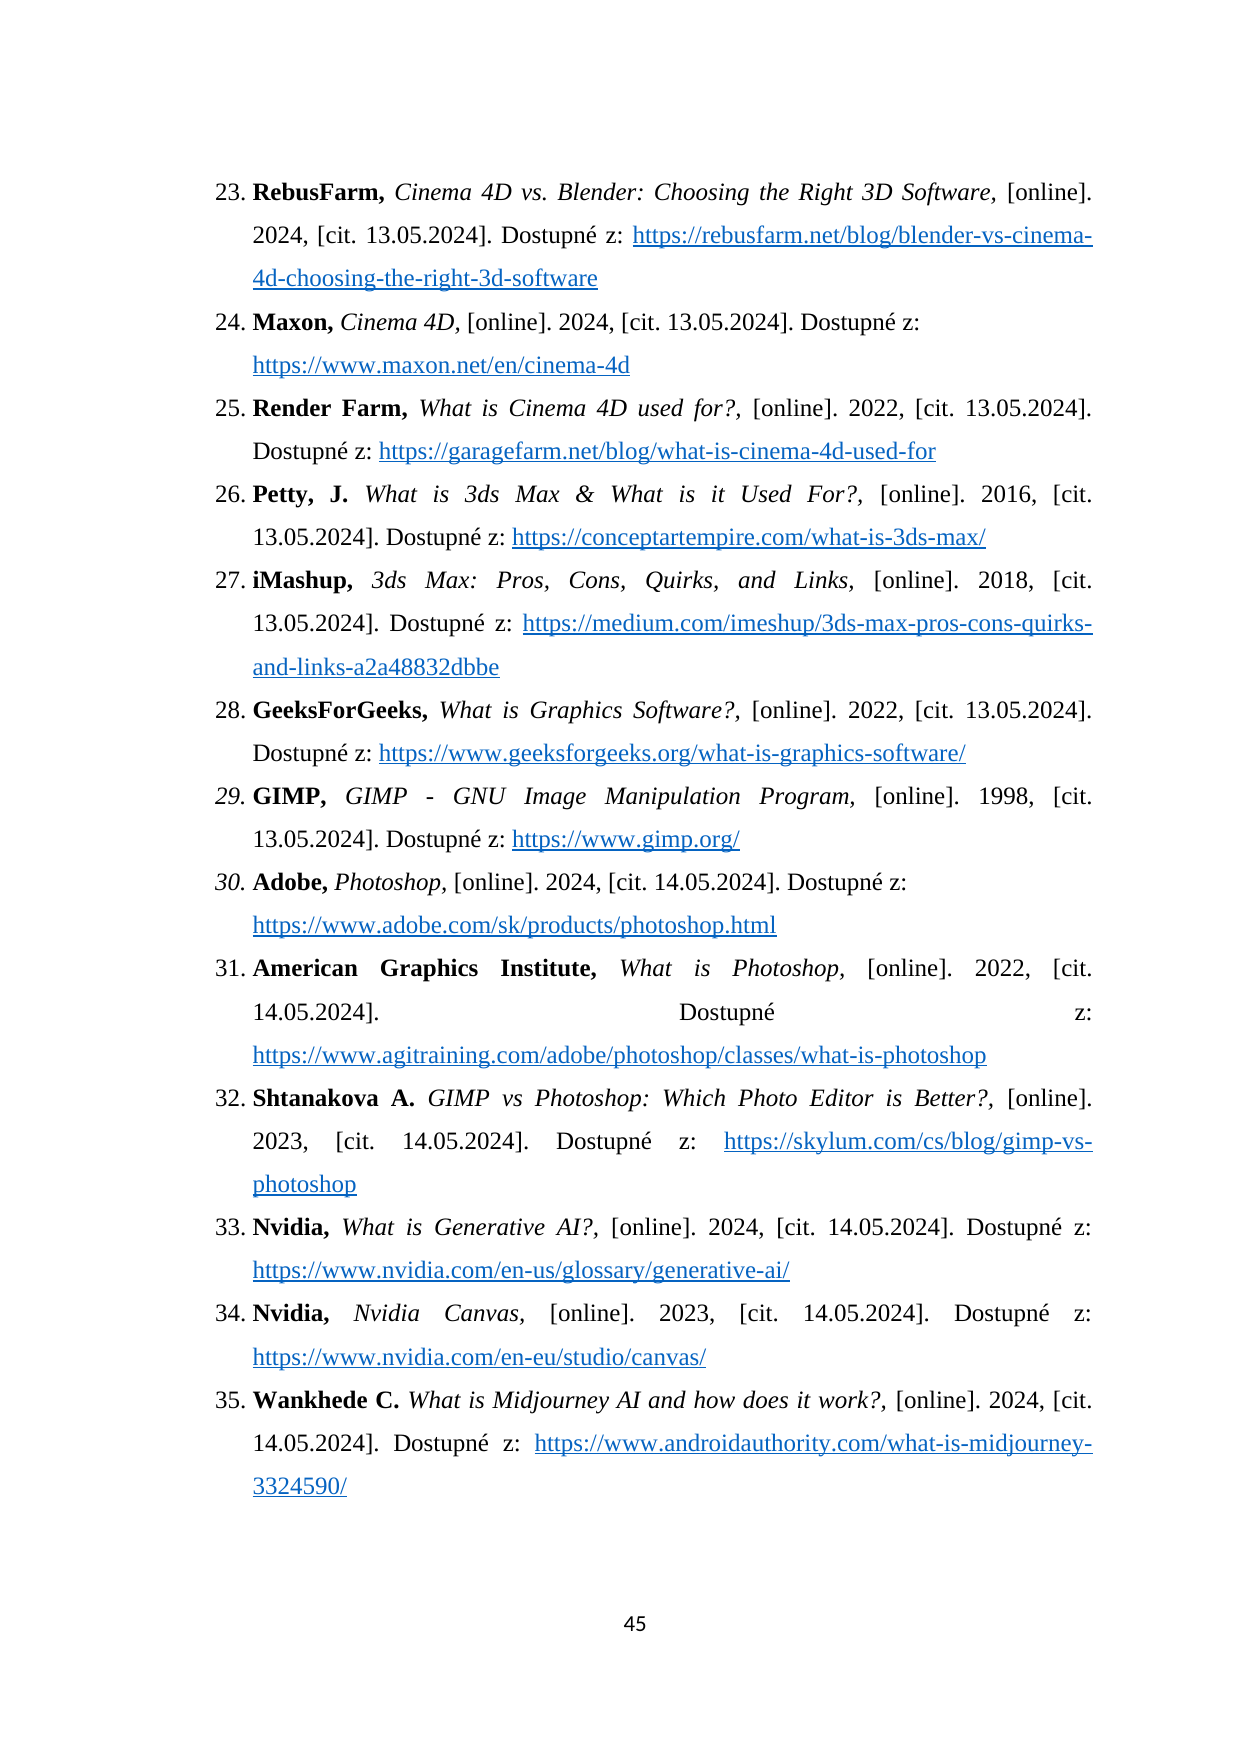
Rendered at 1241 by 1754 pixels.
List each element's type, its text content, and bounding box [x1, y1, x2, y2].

list Nvidia, Nvidia Canvas, [online]. 2023, [cit. 14.05.2024]. Dostupné z: https://www.nvidia.com/en-eu/studio/canvas/ [215, 1298, 1092, 1370]
list RebusFarm, Cinema 4D vs. Blender: Choosing the Right 3D Software, [online]. 2024, [cit. 13.05.2024]. Dostupné z: https://rebusfarm.net/blog/blender-vs-cinema-4d-choosing-the-right-3d-software [215, 177, 1092, 292]
list Wankhede C. What is Midjourney AI and how does it work?, [online]. 2024, [cit. 14.05.2024]. Dostupné z: https://www.androidauthority.com/what-is-midjourney-3324590/ [215, 1385, 1092, 1500]
list Render Farm, What is Cinema 4D used for?, [online]. 2022, [cit. 13.05.2024]. Dostupné z: https://garagefarm.net/blog/what-is-cinema-4d-used-for [215, 393, 1092, 465]
list GIMP, GIMP - GNU Image Manipulation Program, [online]. 1998, [cit. 13.05.2024]. Dostupné z: https://www.gimp.org/ [215, 781, 1092, 853]
list iMashup, 3ds Max: Pros, Cons, Quirks, and Links, [online]. 2018, [cit. 13.05.2024]. Dostupné z: https://medium.com/imeshup/3ds-max-pros-cons-quirks-and-links-a2a48832dbbe [215, 565, 1092, 680]
list American Graphics Institute, What is Photoshop, [online]. 2022, [cit. 14.05.2024]. Dostupné z: https://www.agitraining.com/adobe/photoshop/classes/what-is-photoshop [215, 953, 1092, 1068]
list Nvidia, What is Generative AI?, [online]. 2024, [cit. 14.05.2024]. Dostupné z: https://www.nvidia.com/en-us/glossary/generative-ai/ [215, 1212, 1092, 1284]
list Adobe, Photoshop, [online]. 2024, [cit. 14.05.2024]. Dostupné z: https://www.adobe.com/sk/products/photoshop.html [215, 867, 1092, 939]
list Shtanakova A. GIMP vs Photoshop: Which Photo Editor is Better?, [online]. 2023, [cit. 14.05.2024]. Dostupné z: https://skylum.com/cs/blog/gimp-vs-photoshop [215, 1083, 1092, 1198]
list Maxon, Cinema 4D, [online]. 2024, [cit. 13.05.2024]. Dostupné z: https://www.maxon.net/en/cinema-4d [215, 307, 1092, 378]
list GeeksForGeeks, What is Graphics Software?, [online]. 2022, [cit. 13.05.2024]. Dostupné z: https://www.geeksforgeeks.org/what-is-graphics-software/ [215, 695, 1092, 767]
list Petty, J. What is 3ds Max & What is it Used For?, [online]. 2016, [cit. 13.05.2024]. Dostupné z: https://conceptartempire.com/what-is-3ds-max/ [215, 479, 1092, 551]
